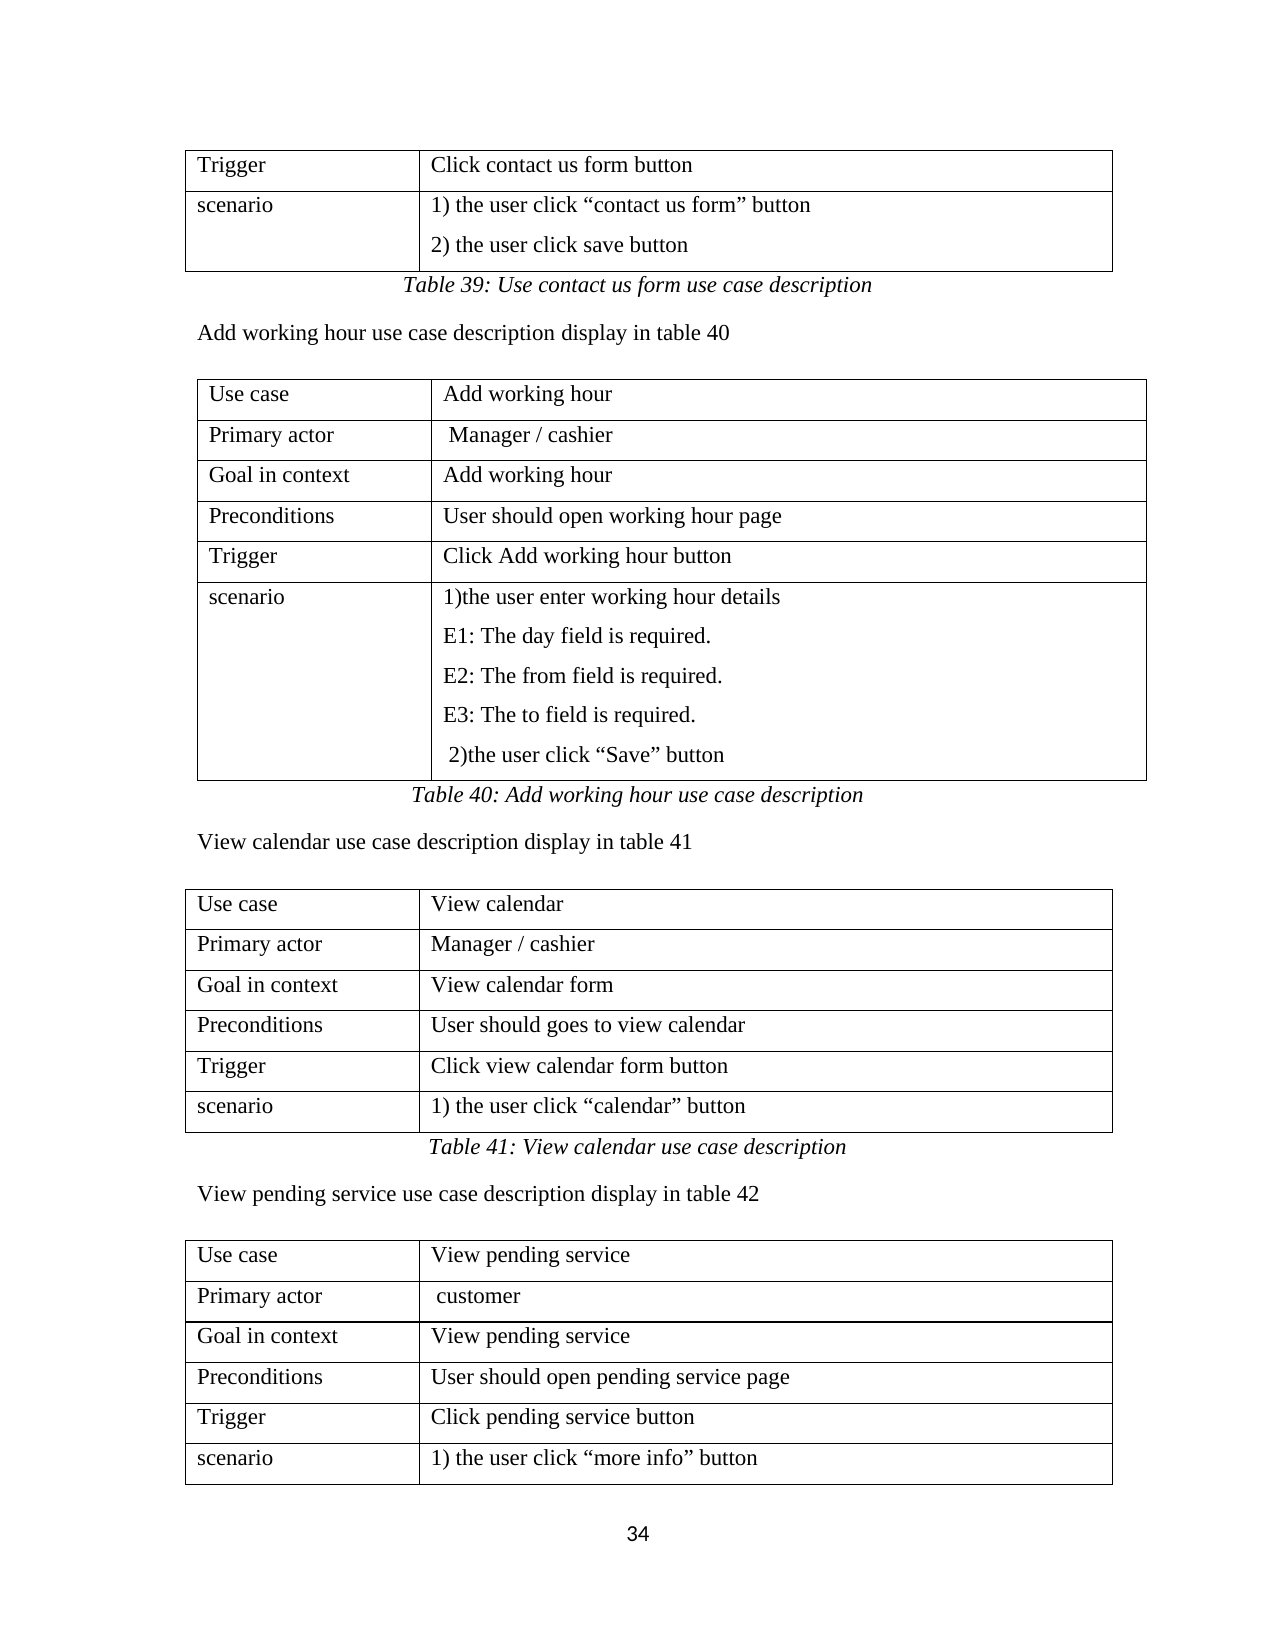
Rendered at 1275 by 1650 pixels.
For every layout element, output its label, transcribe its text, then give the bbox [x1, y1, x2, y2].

text View pending service use case description display in table 42 [197, 1180, 1125, 1206]
table_cell Preconditions [186, 1011, 419, 1051]
table_cell Preconditions [198, 502, 431, 541]
table_cell 1)the user enter working hour details E1: The day field is required. E2: The from field is required. E3: The to field is required. 2)the user click “Save” button [432, 583, 1146, 780]
table_cell Primary actor [198, 421, 431, 460]
table_cell Click pending service button [420, 1404, 1112, 1443]
table_cell Click view calendar form button [420, 1052, 1112, 1091]
table_cell Preconditions [186, 1363, 419, 1402]
table_cell Trigger [186, 1404, 419, 1443]
table_cell View calendar form [420, 971, 1112, 1010]
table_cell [420, 1444, 1112, 1483]
table_cell scenario [186, 1444, 419, 1483]
table_header View pending service [420, 1241, 1112, 1281]
table_cell User should open working hour page [432, 502, 1146, 541]
table_cell Goal in context [198, 461, 431, 501]
table_cell Click Add working hour button [432, 542, 1146, 582]
table_cell Trigger [186, 1052, 419, 1091]
table_cell User should open pending service page [420, 1363, 1112, 1402]
table_cell scenario [198, 583, 431, 780]
table_cell Trigger [198, 542, 431, 582]
table_header Use case [186, 1241, 419, 1281]
table_cell Add working hour [432, 461, 1146, 501]
table_cell Goal in context [186, 971, 419, 1010]
table_cell View pending service [420, 1323, 1112, 1362]
table_header Use case [186, 890, 419, 929]
table_cell Goal in context [186, 1323, 419, 1362]
text Add working hour use case description display in table 40 [197, 319, 1125, 345]
table_cell customer [420, 1282, 1112, 1321]
table_header Use case [198, 380, 431, 419]
table_cell scenario [186, 1092, 419, 1132]
table_header Add working hour [432, 380, 1146, 419]
table_cell Primary actor [186, 930, 419, 970]
table_cell Manager / cashier [432, 421, 1146, 460]
text Table 39: Use contact us form use case description [150, 272, 1125, 298]
table_cell 1) the user click “calendar” button [420, 1092, 1112, 1132]
table_cell Manager / cashier [420, 930, 1112, 970]
table_header View calendar [420, 890, 1112, 929]
text Table 40: Add working hour use case description [150, 781, 1125, 807]
table_cell Trigger [186, 151, 419, 191]
text Table 41: View calendar use case description [150, 1133, 1125, 1159]
table_cell Click contact us form button [420, 151, 1112, 191]
table_cell scenario [186, 192, 419, 271]
table_cell User should goes to view calendar [420, 1011, 1112, 1051]
text View calendar use case description display in table 41 [197, 828, 1125, 855]
table_cell Primary actor [186, 1282, 419, 1321]
table_cell 1) the user click “contact us form” button 2) the user click save button [420, 192, 1112, 271]
